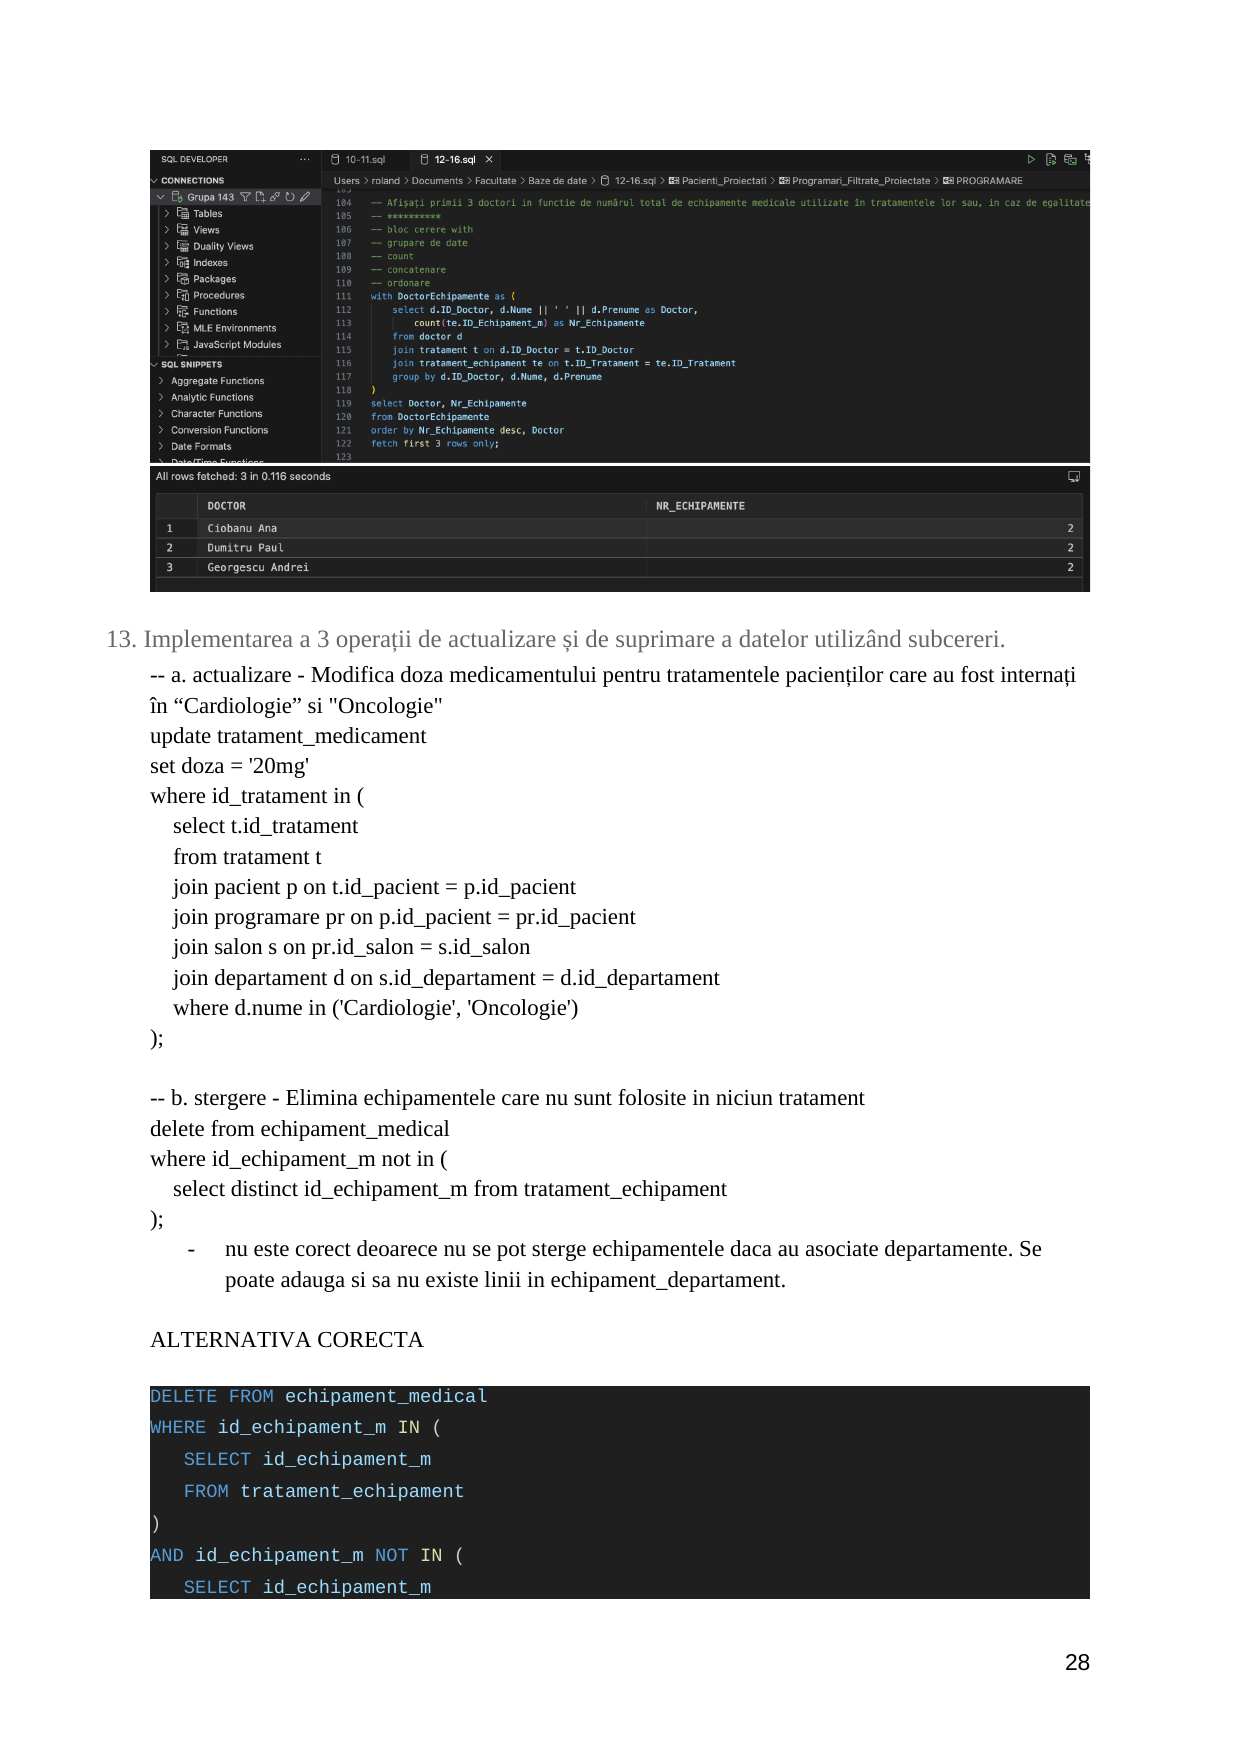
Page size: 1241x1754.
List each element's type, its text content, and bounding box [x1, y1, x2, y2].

text SELECT id_echipament_m [150, 1578, 1090, 1599]
text -- a. actualizare - Modifica doza medicamentului pentru tratamentele pacienților care au fost internați în “Cardiologie” si "Oncologie" [150, 661, 1090, 718]
text join salon s on pr.id_salon = s.id_salon [150, 933, 1090, 960]
text SELECT id_echipament_m [150, 1450, 1090, 1471]
list nu este corect deoarece nu se pot sterge echipamentele daca au asociate departamente. Se poate adauga si sa nu existe linii in echipament_departament. [187, 1235, 1090, 1292]
text DELETE FROM echipament_medical [150, 1386, 1090, 1408]
text where id_echipament_m not in ( [150, 1145, 1090, 1171]
text delete from echipament_medical [150, 1114, 1090, 1141]
text -- b. stergere - Elimina echipamentele care nu sunt folosite in niciun tratament [150, 1084, 1090, 1111]
text from tratament t [150, 843, 1090, 869]
text AND id_echipament_m NOT IN ( [150, 1546, 1090, 1567]
text join departament d on s.id_departament = d.id_departament [150, 963, 1090, 990]
text update tratament_medicament [150, 722, 1090, 748]
text where id_tratament in ( [150, 782, 1090, 809]
text select distinct id_echipament_m from tratament_echipament [150, 1175, 1090, 1201]
subtitle 13. Implementarea a 3 operații de actualizare și de suprimare a datelor utilizând subcereri. [106, 624, 1090, 653]
text WHERE id_echipament_m IN ( [150, 1418, 1090, 1439]
text where d.nume in ('Cardiologie', 'Oncologie') [150, 994, 1090, 1020]
text ALTERNATIVA CORECTA [150, 1326, 1090, 1352]
text ); [150, 1024, 1090, 1050]
picture [150, 466, 1091, 592]
picture [150, 150, 1091, 463]
text ) [150, 1514, 1090, 1535]
text join pacient p on t.id_pacient = p.id_pacient [150, 873, 1090, 899]
text FROM tratament_echipament [150, 1482, 1090, 1503]
text select t.id_tratament [150, 812, 1090, 839]
text join programare pr on p.id_pacient = pr.id_pacient [150, 903, 1090, 929]
text ); [150, 1205, 1090, 1232]
text set doza = '20mg' [150, 752, 1090, 778]
